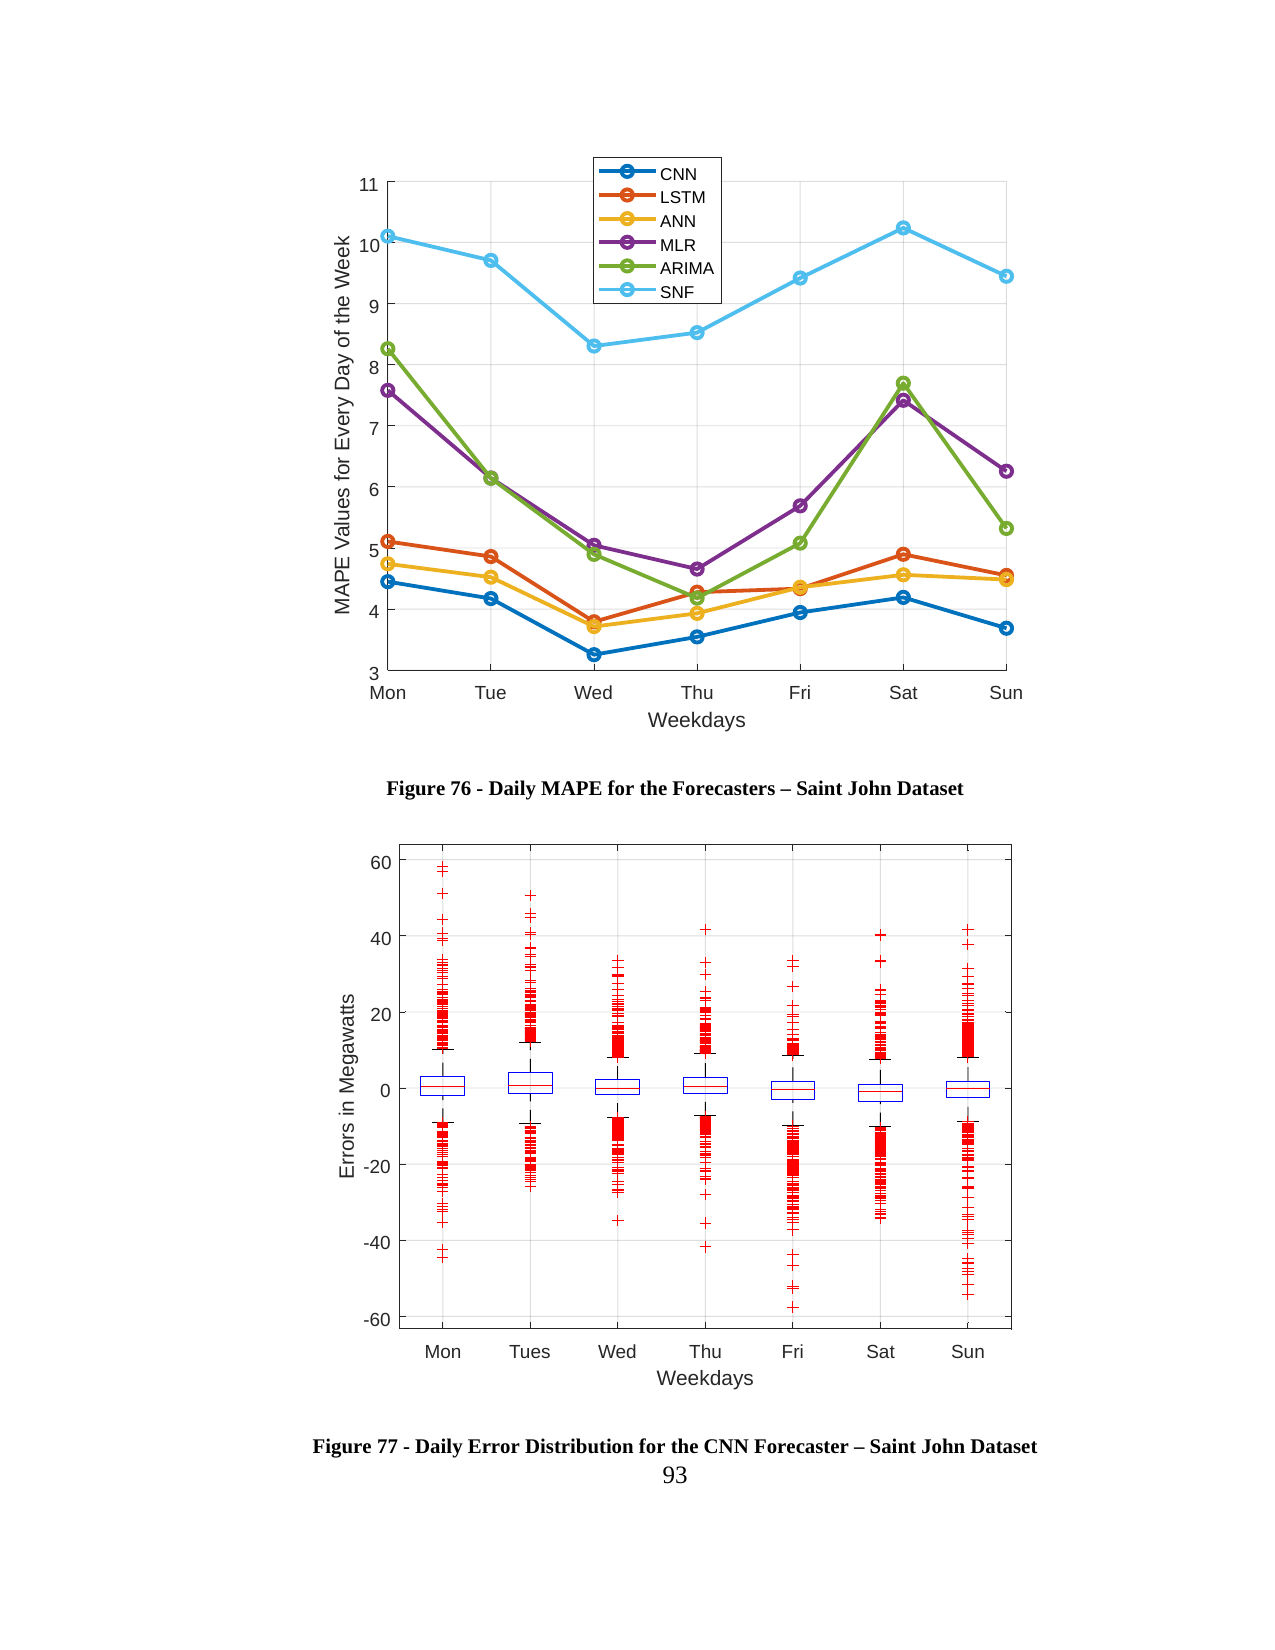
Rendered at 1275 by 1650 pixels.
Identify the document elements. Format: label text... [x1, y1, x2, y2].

text Figure 77 - Daily Error Distribution for the CNN Forecaster – Saint John Dataset [225, 1434, 1125, 1458]
text Figure 76 - Daily MAPE for the Forecasters – Saint John Dataset [225, 776, 1125, 800]
